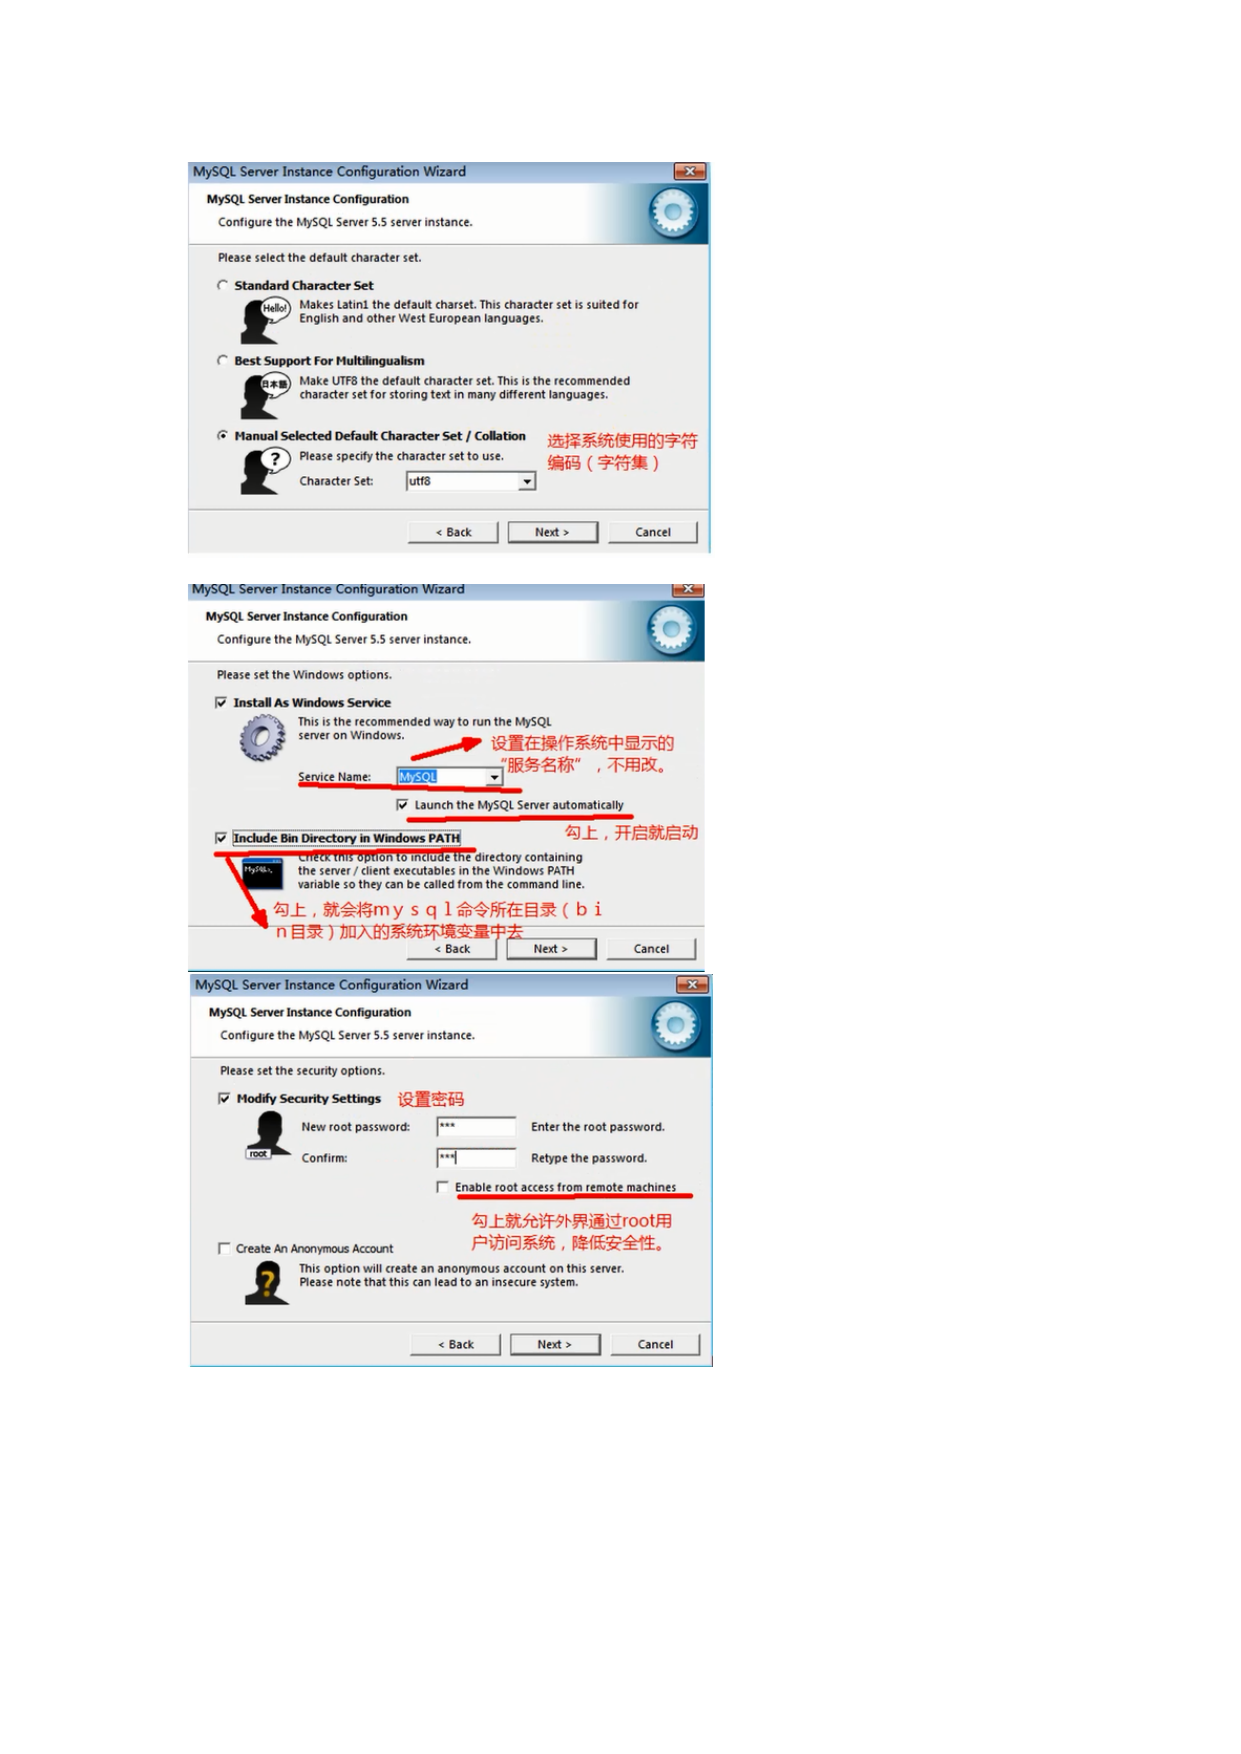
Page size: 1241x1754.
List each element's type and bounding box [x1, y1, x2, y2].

picture [187, 584, 705, 972]
picture [701, 612, 705, 656]
picture [187, 974, 713, 1367]
picture [187, 162, 715, 558]
